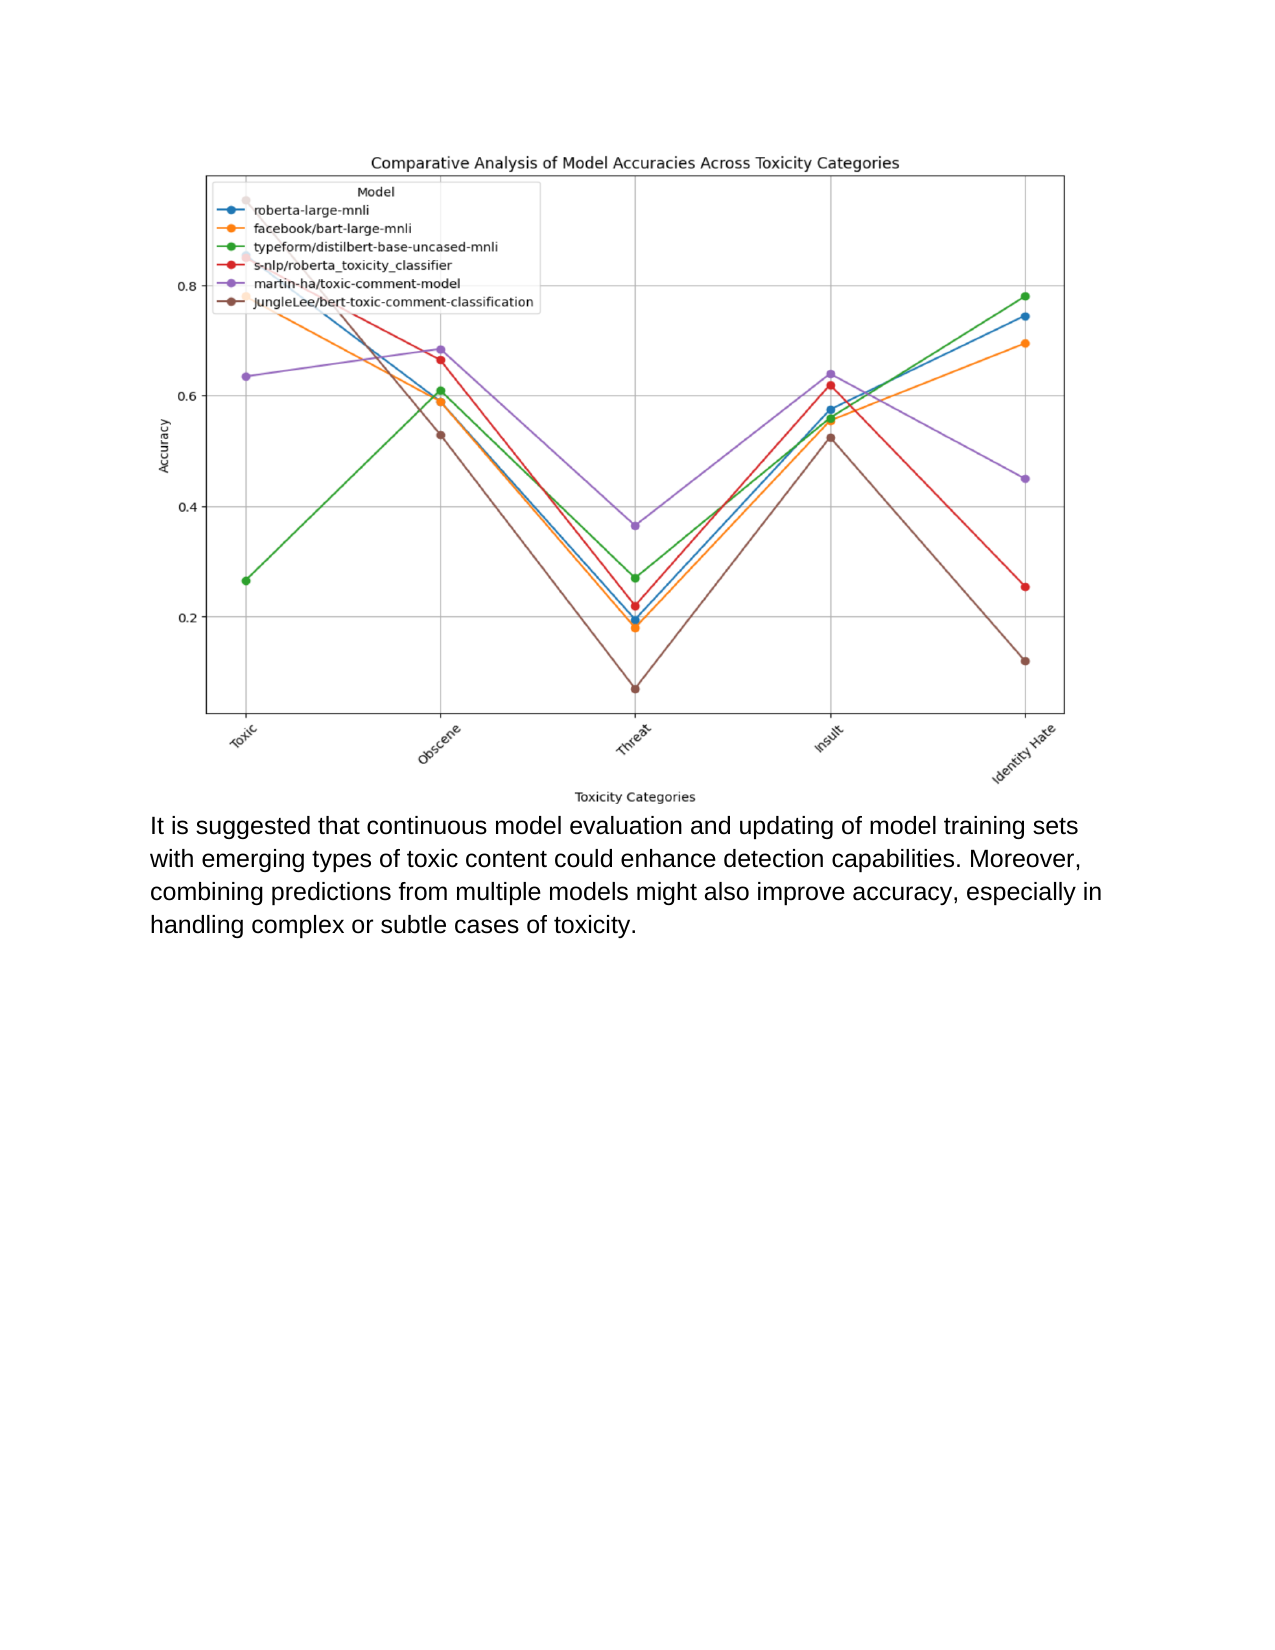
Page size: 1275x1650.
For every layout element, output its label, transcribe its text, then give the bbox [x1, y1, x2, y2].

picture [150, 150, 1072, 808]
text It is suggested that continuous model evaluation and updating of model training sets with emerging types of toxic content could enhance detection capabilities. Moreover, combining predictions from multiple models might also improve accuracy, especially in handling complex or subtle cases of toxicity. [150, 811, 1125, 939]
